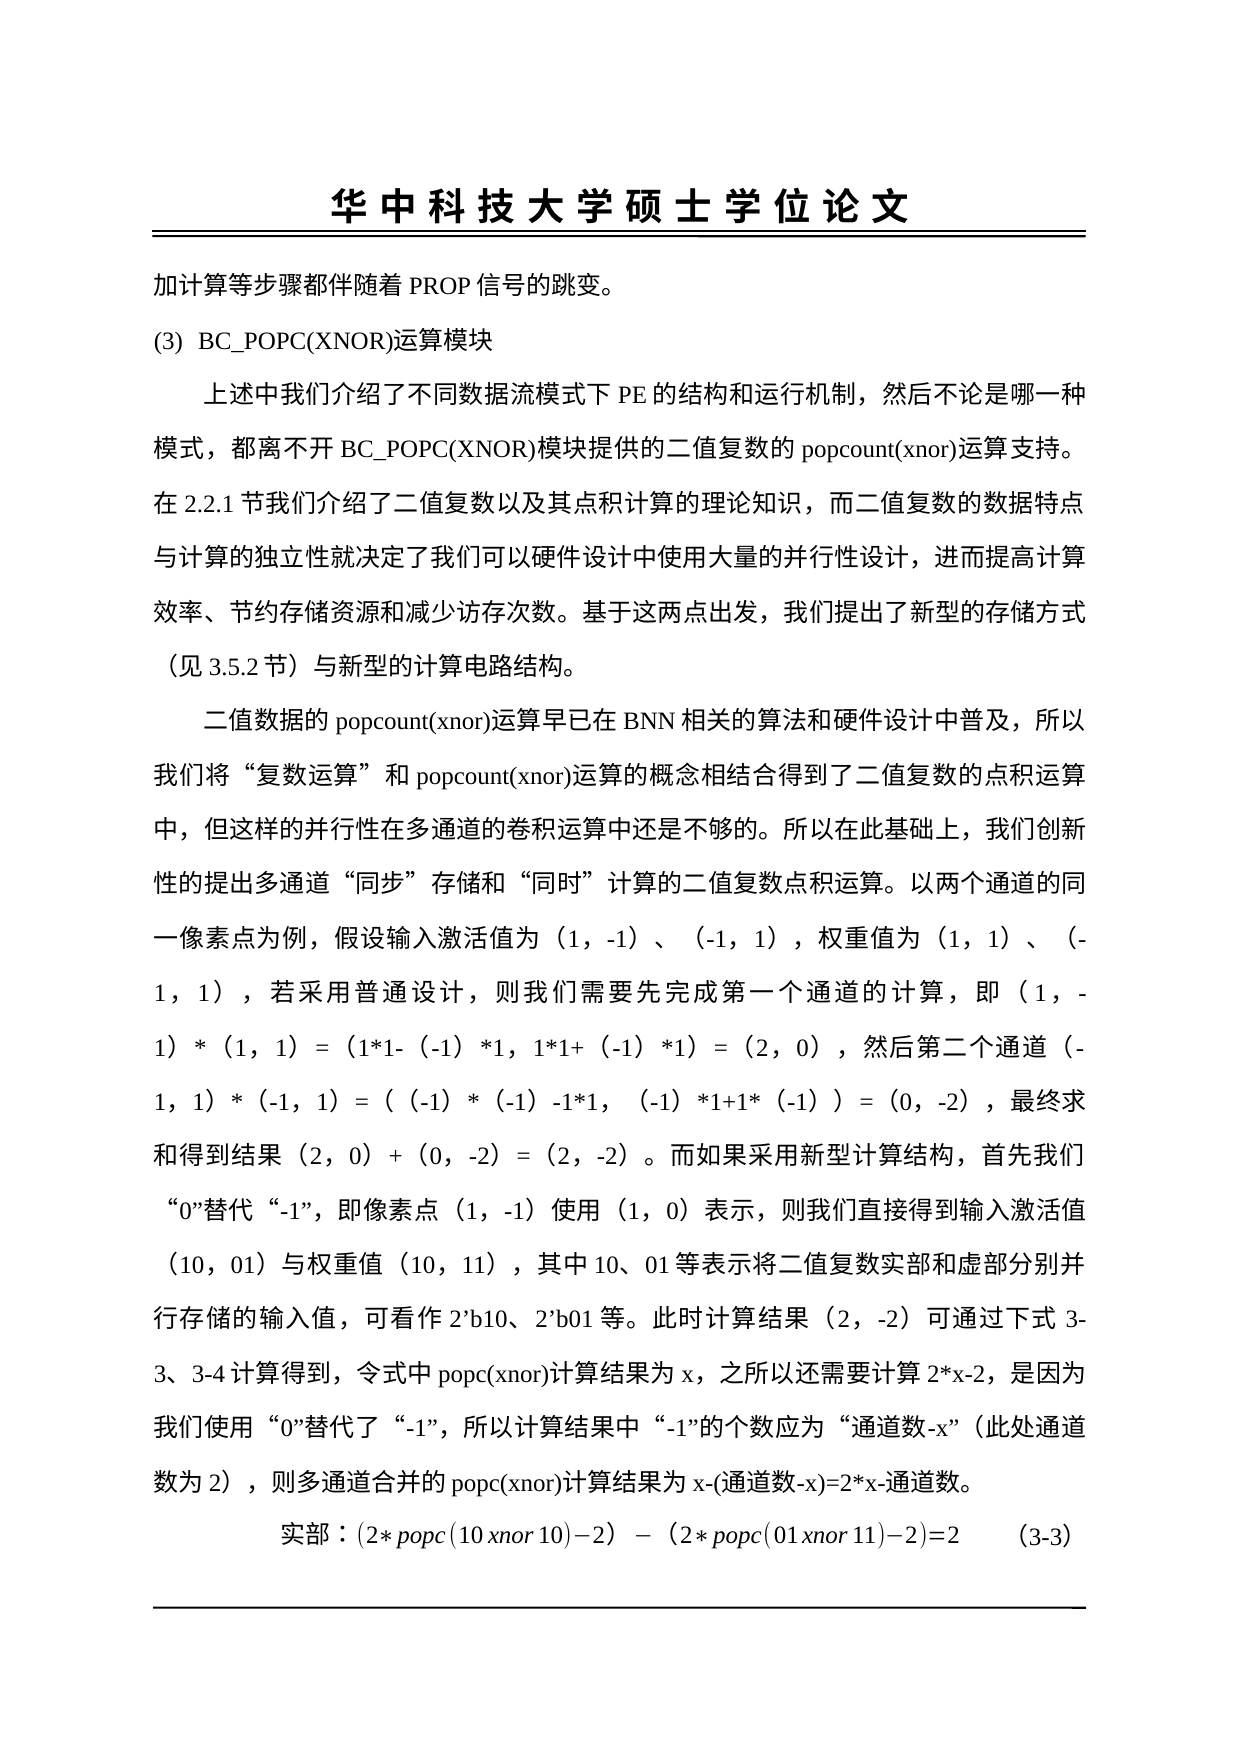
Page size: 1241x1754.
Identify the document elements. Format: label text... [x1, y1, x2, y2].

text 二值数据的popcount(xnor)运算早已在BNN相关的算法和硬件设计中普及，所以我们将“复数运算”和popcount(xnor)运算的概念相结合得到了二值复数的点积运算中，但这样的并行性在多通道的卷积运算中还是不够的。所以在此基础上，我们创新性的提出多通道“同步”存储和“同时”计算的二值复数点积运算。以两个通道的同一像素点为例，假设输入激活值为（1，-1）、（-1，1），权重值为（1，1）、（-1，1），若采用普通设计，则我们需要先完成第一个通道的计算，即（1，-1）*（1，1）=（1*1-（-1）*1，1*1+（-1）*1）=（2，0），然后第二个通道（-1，1）*（-1，1）=（（-1）*（-1）-1*1，（-1）*1+1*（-1））=（0，-2），最终求和得到结果（2，0）+（0，-2）=（2，-2）。而如果采用新型计算结构，首先我们“0”替代“-1”，即像素点（1，-1）使用（1，0）表示，则我们直接得到输入激活值（10，01）与权重值（10，11），其中10、01等表示将二值复数实部和虚部分别并行存储的输入值，可看作2’b10、2’b01等。此时计算结果（2，-2）可通过下式 3-3、3-4计算得到，令式中popc(xnor)计算结果为x，之所以还需要计算2*x-2，是因为我们使用“0”替代了“-1”，所以计算结果中“-1”的个数应为“通道数-x”（此处通道数为2），则多通道合并的popc(xnor)计算结果为x-(通道数-x)=2*x-通道数。 [153, 701, 1087, 1498]
list BC_POPC(XNOR)运算模块 [153, 320, 1087, 356]
text 上述中我们介绍了不同数据流模式下PE的结构和运行机制，然后不论是哪一种模式，都离不开BC_POPC(XNOR)模块提供的二值复数的popcount(xnor)运算支持。在2.2.1节我们介绍了二值复数以及其点积计算的理论知识，而二值复数的数据特点与计算的独立性就决定了我们可以硬件设计中使用大量的并行性设计，进而提高计算效率、节约存储资源和减少访存次数。基于这两点出发，我们提出了新型的存储方式（见3.5.2节）与新型的计算电路结构。 [153, 374, 1087, 683]
text （3-3） [153, 1516, 1087, 1553]
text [153, 266, 1087, 302]
